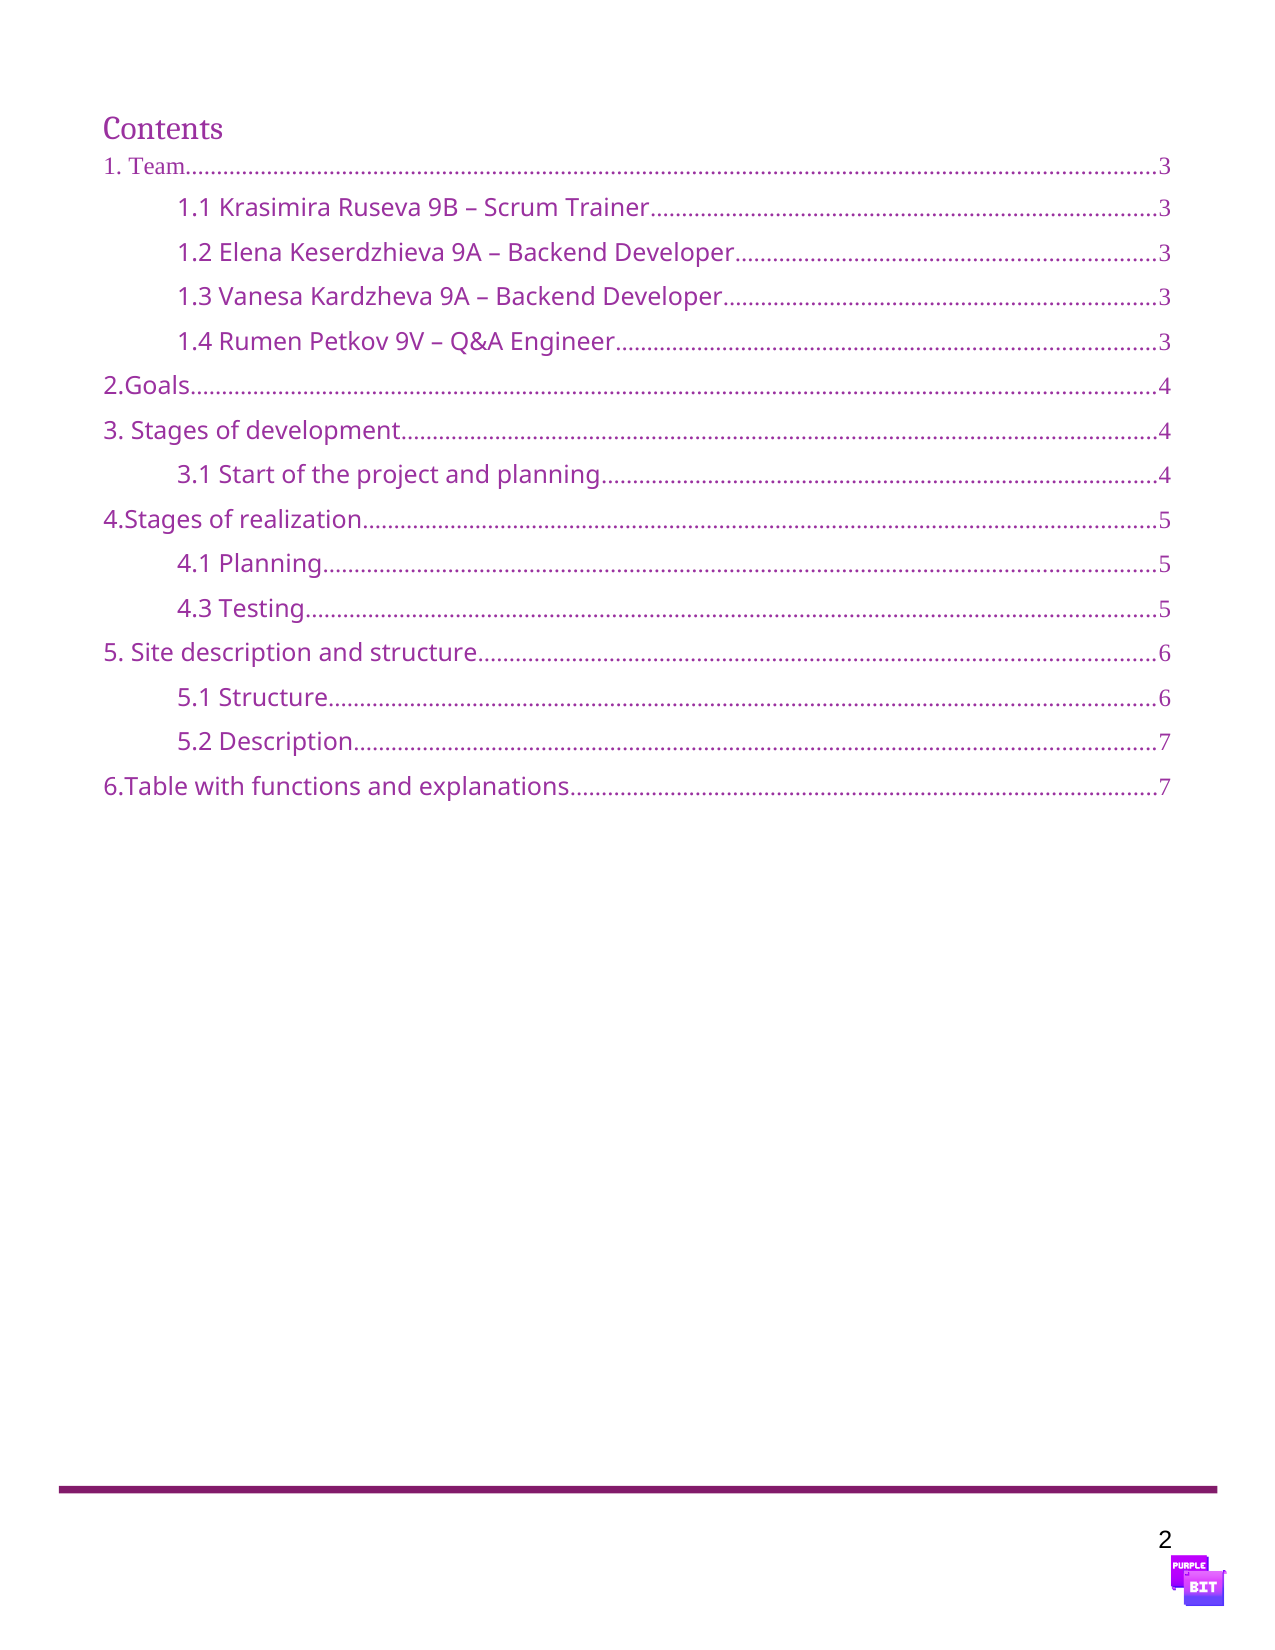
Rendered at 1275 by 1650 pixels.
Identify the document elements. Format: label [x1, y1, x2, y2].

picture [1166, 1546, 1236, 1609]
